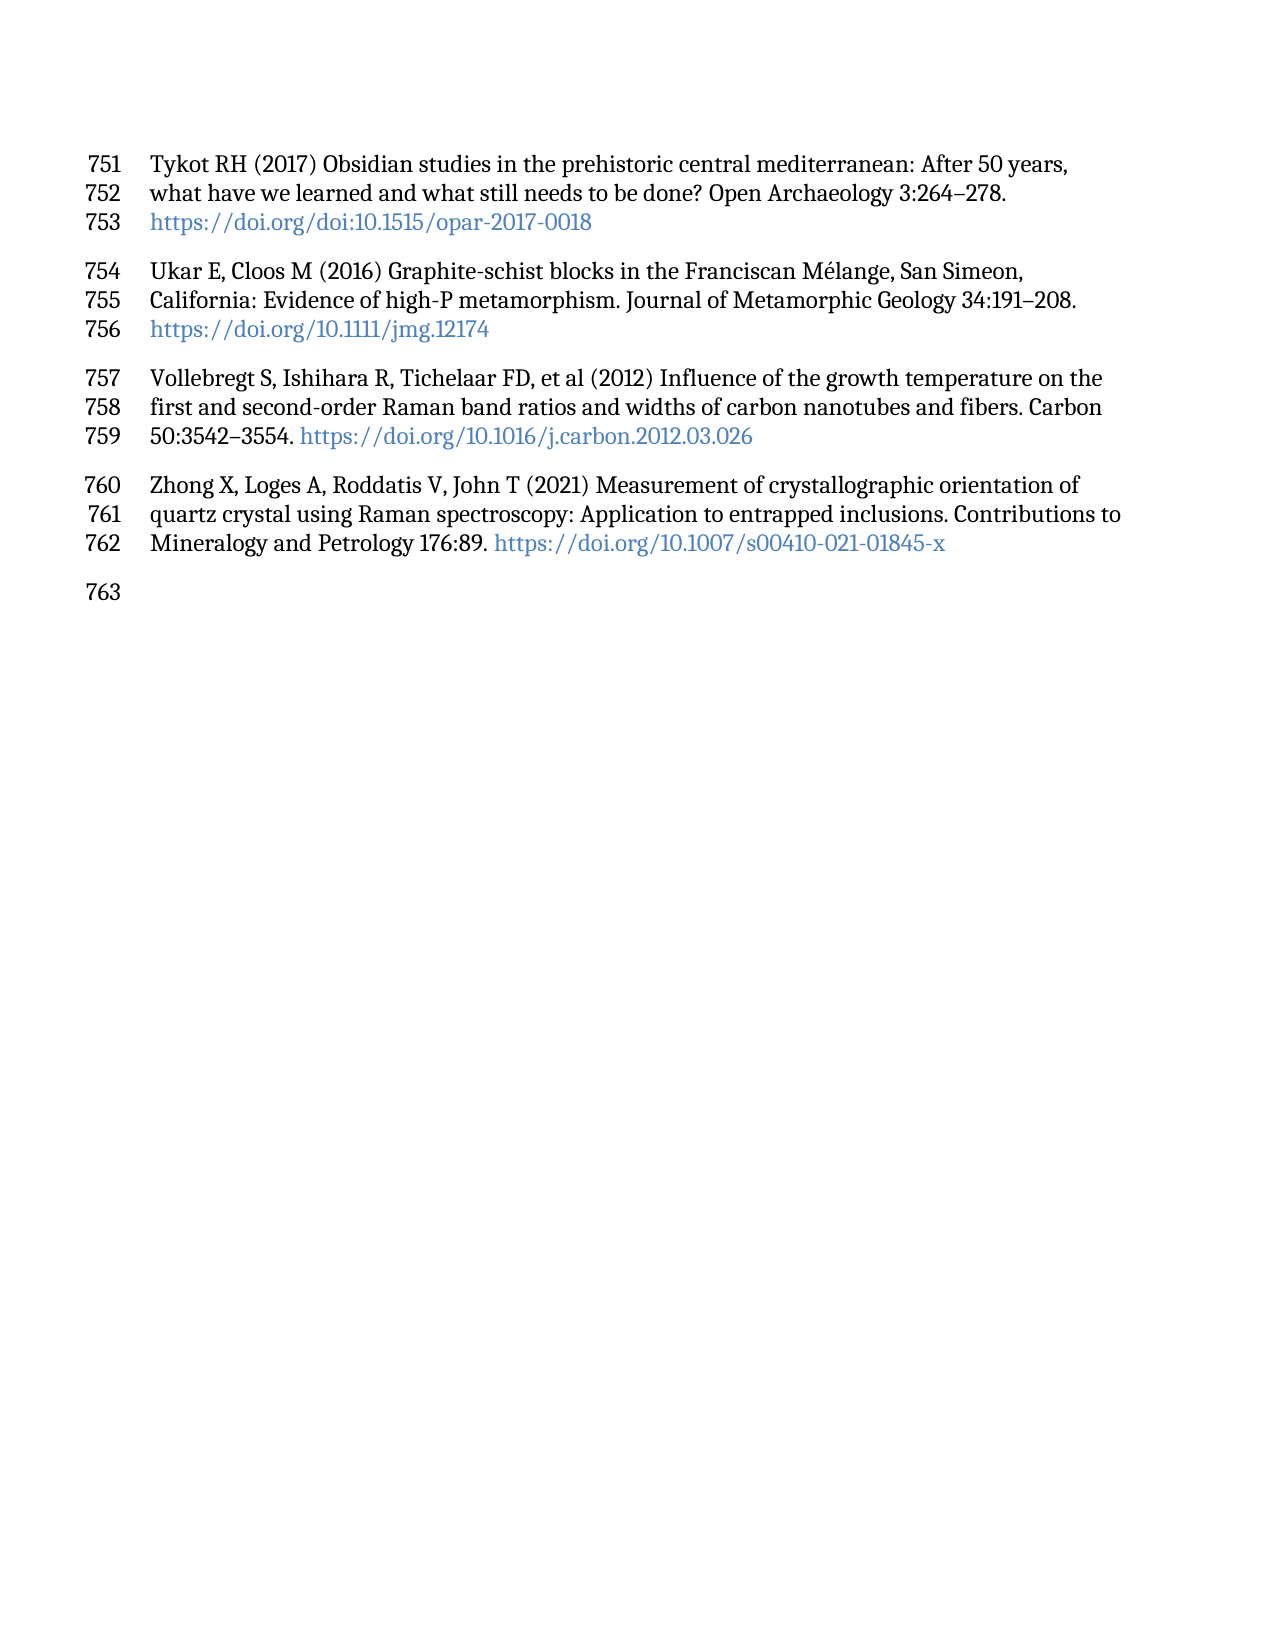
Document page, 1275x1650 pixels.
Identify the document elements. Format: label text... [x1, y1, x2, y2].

text Ukar E, Cloos M (2016) Graphite-schist blocks in the Franciscan Mélange, San Simeon, California: Evidence of high-P metamorphism. Journal of Metamorphic Geology 34:191–208. https://doi.org/10.1111/jmg.12174 [150, 257, 1125, 343]
text Vollebregt S, Ishihara R, Tichelaar FD, et al (2012) Influence of the growth temperature on the first and second-order Raman band ratios and widths of carbon nanotubes and fibers. Carbon 50:3542–3554. https://doi.org/10.1016/j.carbon.2012.03.026 [150, 364, 1125, 450]
text Tykot RH (2017) Obsidian studies in the prehistoric central mediterranean: After 50 years, what have we learned and what still needs to be done? Open Archaeology 3:264–278. https://doi.org/doi:10.1515/opar-2017-0018 [150, 150, 1125, 236]
text Zhong X, Loges A, Roddatis V, John T (2021) Measurement of crystallographic orientation of quartz crystal using Raman spectroscopy: Application to entrapped inclusions. Contributions to Mineralogy and Petrology 176:89. https://doi.org/10.1007/s00410-021-01845-x [150, 471, 1125, 557]
